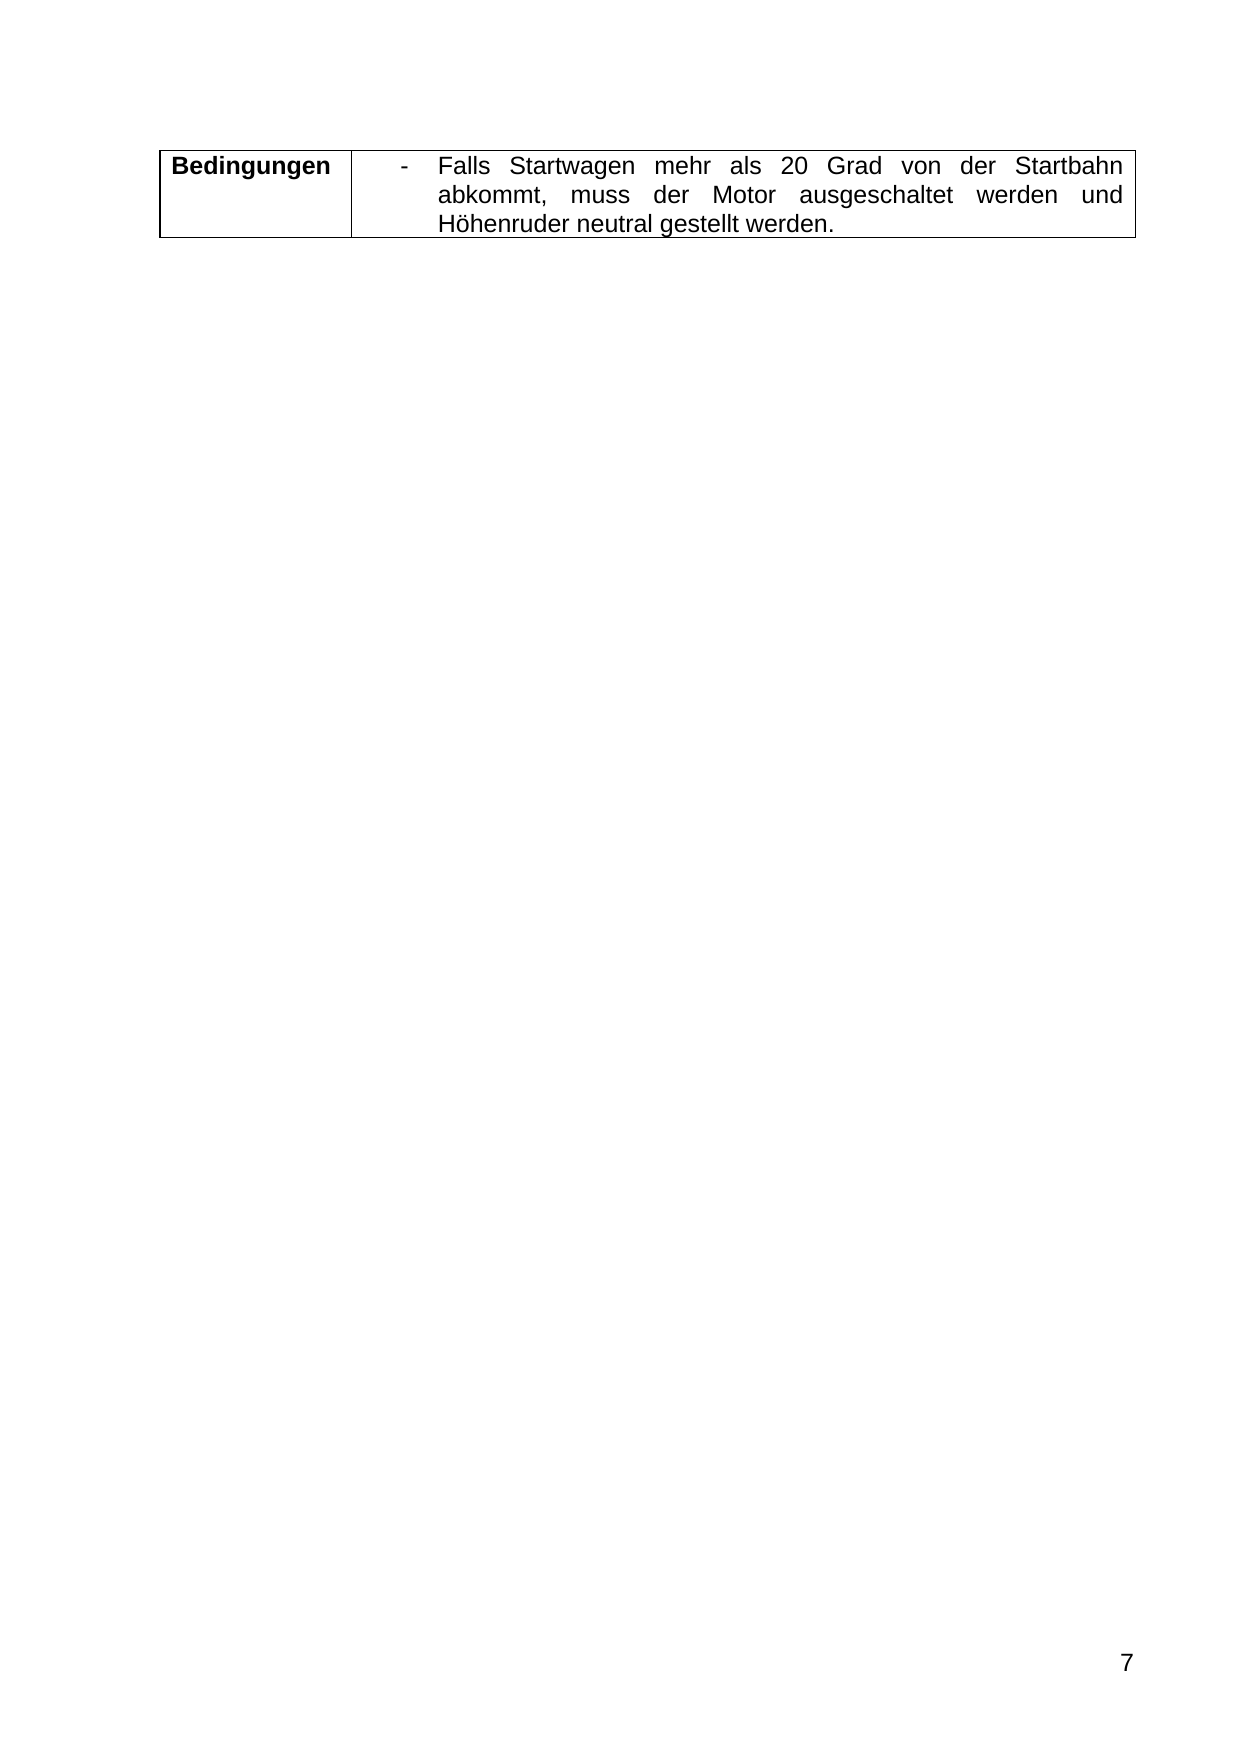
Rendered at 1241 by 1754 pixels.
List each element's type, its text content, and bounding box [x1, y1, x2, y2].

table_cell Bedingungen [161, 151, 351, 237]
table_cell Falls Startwagen mehr als 20 Grad von der Startbahn abkommt, muss der Motor ausgeschaltet werden und Höhenruder neutral gestellt werden. [352, 151, 1135, 237]
